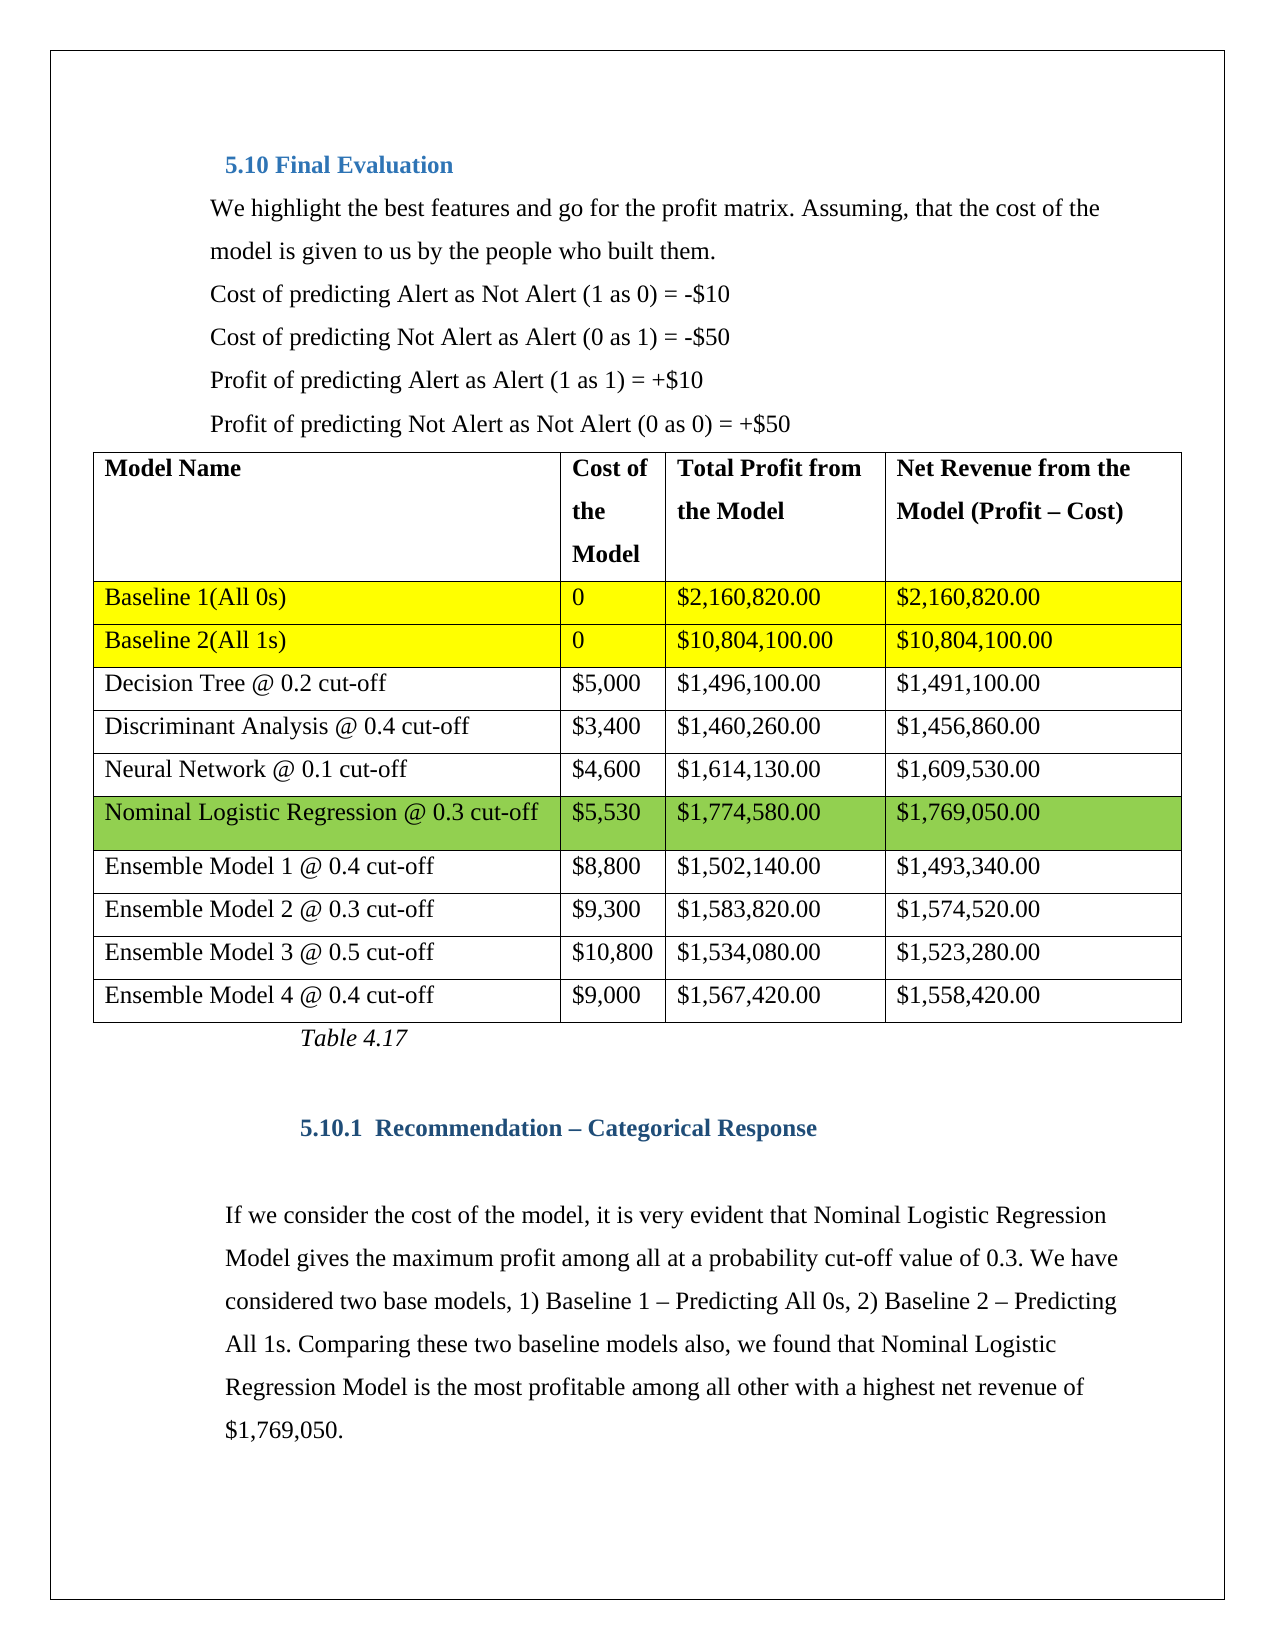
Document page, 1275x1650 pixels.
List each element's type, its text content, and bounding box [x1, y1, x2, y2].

table_header Total Profit from the Model [666, 453, 885, 581]
table_cell $1,456,860.00 [886, 711, 1181, 753]
table_cell Discriminant Analysis @ 0.4 cut-off [94, 711, 560, 753]
table_cell Baseline 2(All 1s) [94, 625, 560, 667]
table_header Model Name [94, 453, 560, 581]
table_header Cost of the Model [561, 453, 665, 581]
subtitle Final Evaluation [225, 150, 1125, 179]
table_cell $1,574,520.00 [886, 894, 1181, 936]
table_cell $5,530 [561, 797, 665, 850]
table_cell $3,400 [561, 711, 665, 753]
table_cell Ensemble Model 1 @ 0.4 cut-off [94, 851, 560, 893]
table_cell Neural Network @ 0.1 cut-off [94, 754, 560, 796]
table_cell $1,534,080.00 [666, 937, 885, 979]
table_cell $2,160,820.00 [666, 582, 885, 624]
table_header Net Revenue from the Model (Profit – Cost) [886, 453, 1181, 581]
text We highlight the best features and go for the profit matrix. Assuming, that the cost of the model is given to us by the people who built them. [210, 193, 1125, 265]
table_cell $1,496,100.00 [666, 668, 885, 710]
table_cell $1,583,820.00 [666, 894, 885, 936]
text Table 4.17 [225, 1023, 1125, 1052]
table_cell $1,491,100.00 [886, 668, 1181, 710]
table_cell $9,000 [561, 980, 665, 1022]
table_cell $10,800 [561, 937, 665, 979]
table_cell $5,000 [561, 668, 665, 710]
table_cell $1,502,140.00 [666, 851, 885, 893]
list Profit of predicting Alert as Alert (1 as 1) = +$10 [210, 366, 1125, 394]
table_cell $1,614,130.00 [666, 754, 885, 796]
table_cell $10,804,100.00 [666, 625, 885, 667]
table_cell $1,558,420.00 [886, 980, 1181, 1022]
table_cell Baseline 1(All 0s) [94, 582, 560, 624]
table_cell Decision Tree @ 0.2 cut-off [94, 668, 560, 710]
table_cell $9,300 [561, 894, 665, 936]
table_cell Ensemble Model 4 @ 0.4 cut-off [94, 980, 560, 1022]
table_cell $2,160,820.00 [886, 582, 1181, 624]
table_cell $10,804,100.00 [886, 625, 1181, 667]
table_cell 0 [561, 625, 665, 667]
table_cell $1,567,420.00 [666, 980, 885, 1022]
table_cell $1,523,280.00 [886, 937, 1181, 979]
list Profit of predicting Not Alert as Not Alert (0 as 0) = +$50 [210, 409, 1125, 437]
table_cell Ensemble Model 3 @ 0.5 cut-off [94, 937, 560, 979]
table_cell $8,800 [561, 851, 665, 893]
table_cell $1,460,260.00 [666, 711, 885, 753]
table_cell Nominal Logistic Regression @ 0.3 cut-off [94, 797, 560, 850]
table_cell $1,493,340.00 [886, 851, 1181, 893]
table_cell $1,769,050.00 [886, 797, 1181, 850]
table_cell $1,609,530.00 [886, 754, 1181, 796]
subtitle Recommendation – Categorical Response [300, 1113, 1125, 1142]
table_cell $4,600 [561, 754, 665, 796]
list Cost of predicting Alert as Not Alert (1 as 0) = -$10 [210, 279, 1125, 308]
table_cell 0 [561, 582, 665, 624]
list Cost of predicting Not Alert as Alert (0 as 1) = -$50 [210, 322, 1125, 351]
table_cell Ensemble Model 2 @ 0.3 cut-off [94, 894, 560, 936]
table_cell $1,774,580.00 [666, 797, 885, 850]
text If we consider the cost of the model, it is very evident that Nominal Logistic Regression Model gives the maximum profit among all at a probability cut-off value of 0.3. We have considered two base models, 1) Baseline 1 – Predicting All 0s, 2) Baseline 2 – Predicting All 1s. Comparing these two baseline models also, we found that Nominal Logistic Regression Model is the most profitable among all other with a highest net revenue of $1,769,050. [225, 1200, 1125, 1444]
